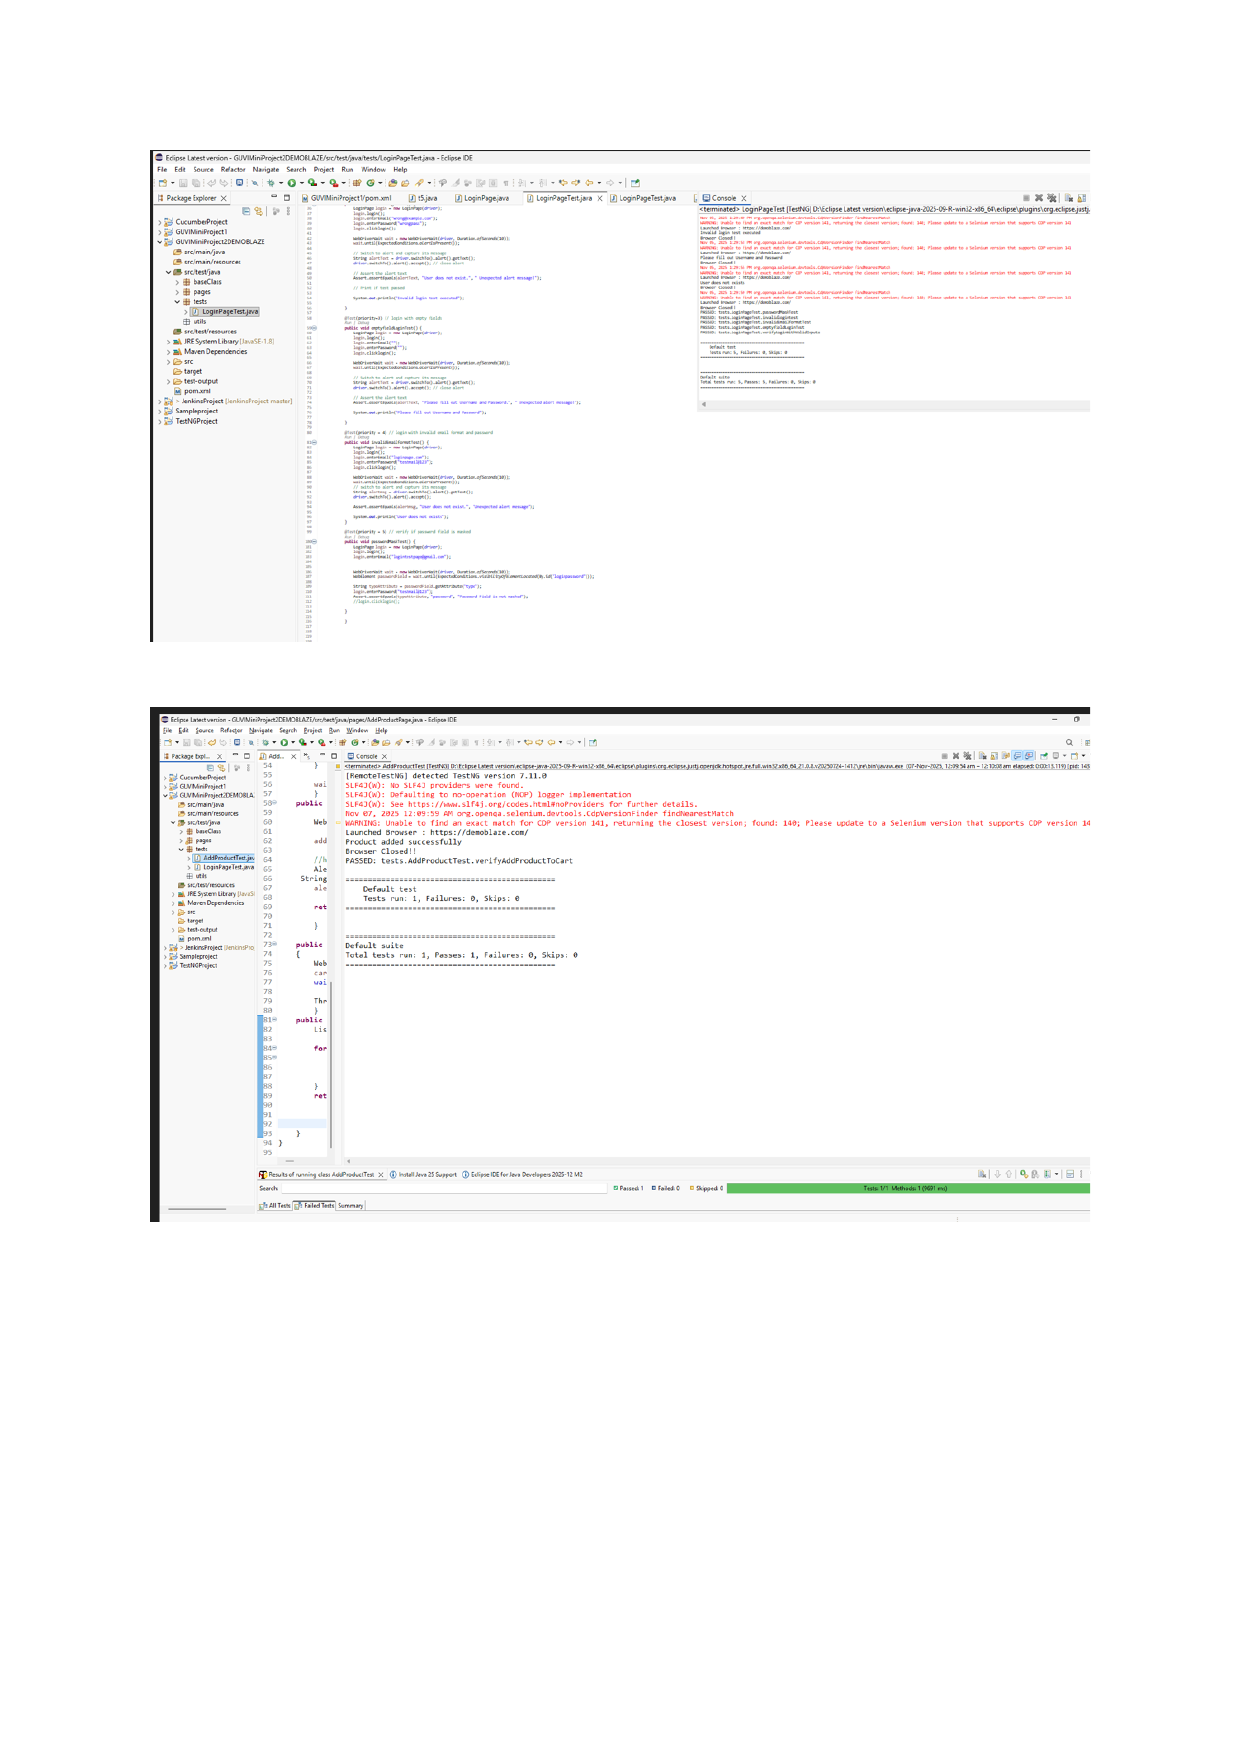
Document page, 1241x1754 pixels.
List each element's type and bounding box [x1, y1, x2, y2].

picture [150, 707, 1091, 1222]
picture [150, 150, 1091, 642]
